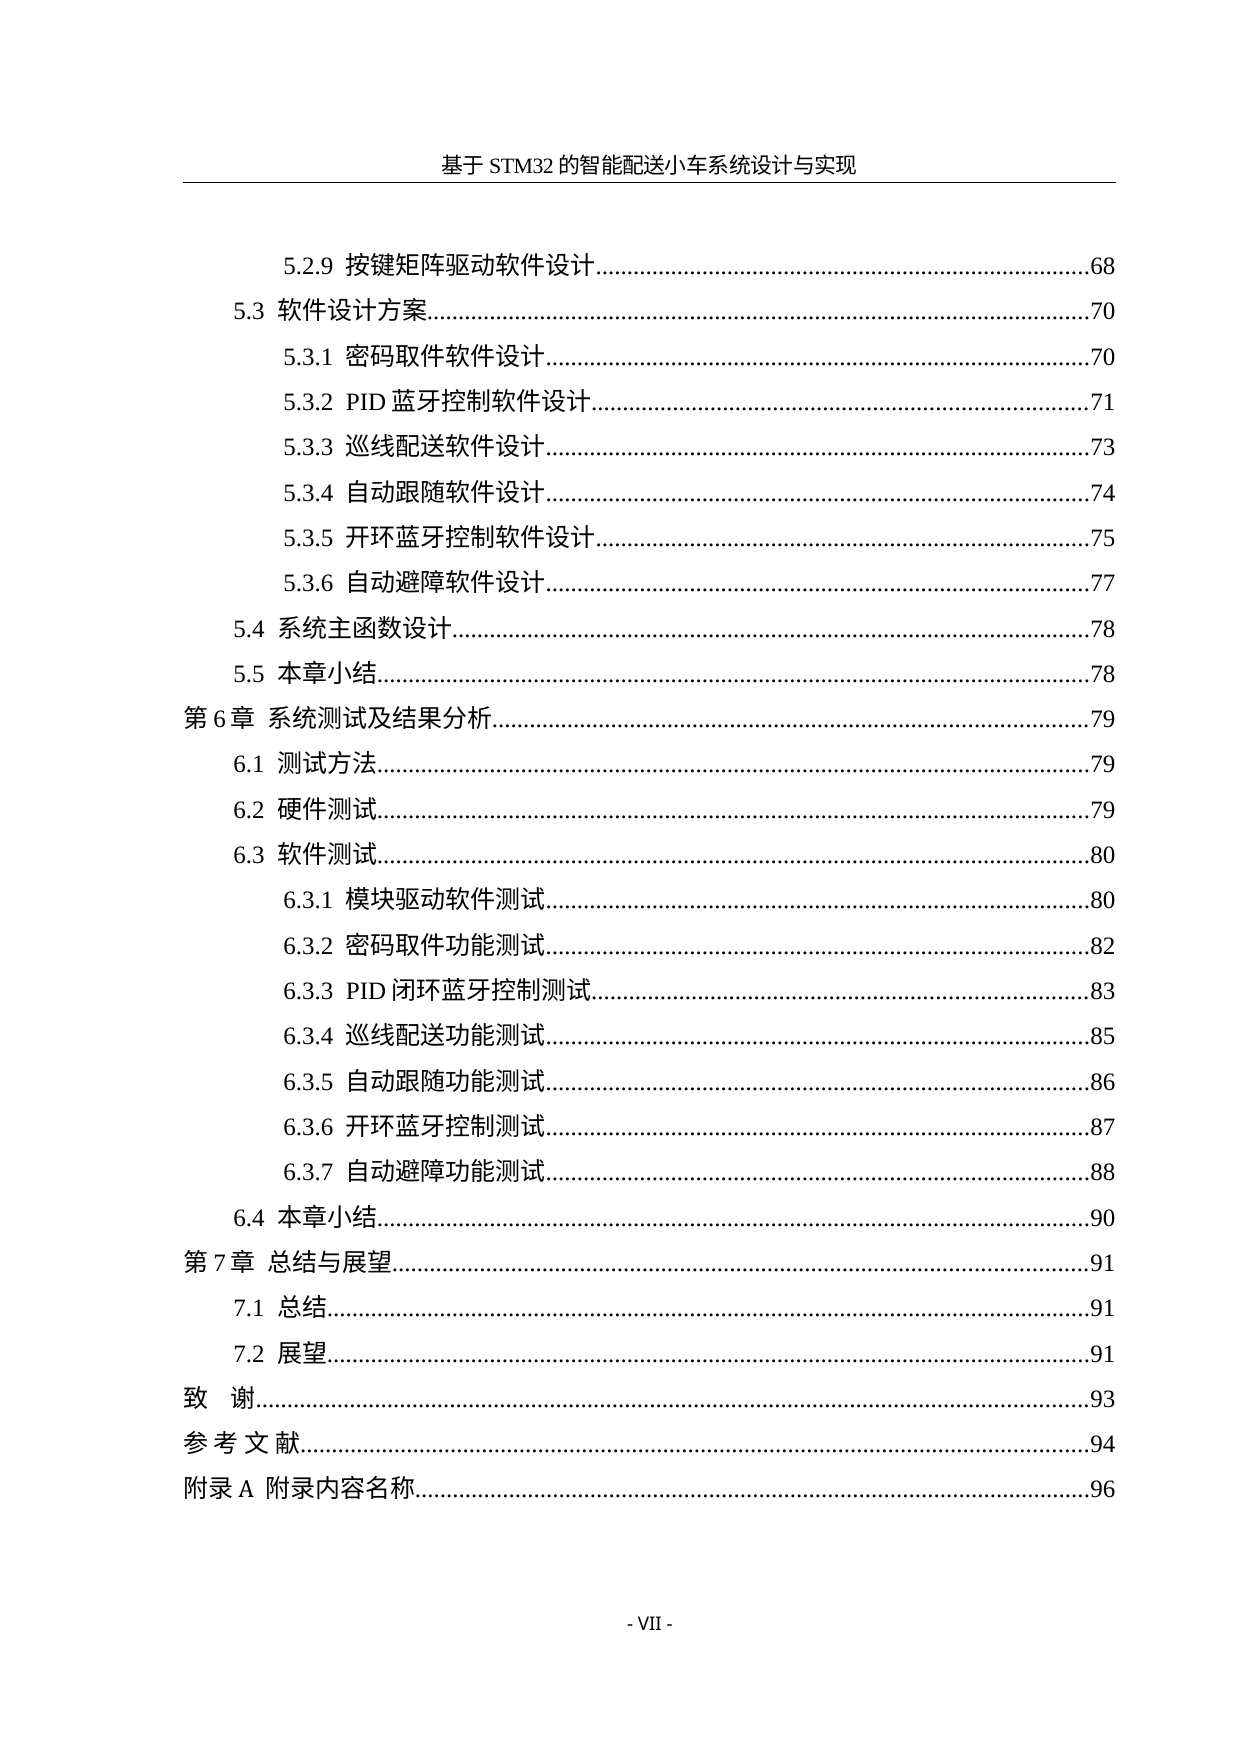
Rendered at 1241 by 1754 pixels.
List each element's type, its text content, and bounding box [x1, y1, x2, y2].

text 6.3.1 模块驱动软件测试 80 [283, 880, 1116, 916]
text 5.3.6 自动避障软件设计 77 [283, 563, 1116, 599]
text 6.3 软件测试 80 [233, 834, 1116, 871]
text 参 考 文 献 94 [183, 1424, 1116, 1460]
text 6.4 本章小结 90 [233, 1197, 1116, 1233]
text 6.3.3 PID闭环蓝牙控制测试 83 [283, 971, 1116, 1007]
text 5.3.3 巡线配送软件设计 73 [283, 427, 1116, 463]
text 5.3.1 密码取件软件设计 70 [283, 336, 1116, 372]
text 6.1 测试方法 79 [233, 744, 1116, 780]
text 5.5 本章小结 78 [233, 653, 1116, 689]
text 7.1 总结 91 [233, 1288, 1116, 1324]
text 5.3.4 自动跟随软件设计 74 [283, 472, 1116, 508]
text 6.3.2 密码取件功能测试 82 [283, 925, 1116, 961]
text 6.2 硬件测试 79 [233, 789, 1116, 826]
text 5.3 软件设计方案 70 [233, 291, 1116, 327]
text 第6章 系统测试及结果分析 79 [183, 699, 1116, 735]
text 致 谢 93 [183, 1378, 1116, 1414]
text 第7章 总结与展望 91 [183, 1242, 1116, 1279]
text 5.3.2 PID蓝牙控制软件设计 71 [283, 381, 1116, 418]
text 7.2 展望 91 [233, 1333, 1116, 1369]
text 5.3.5 开环蓝牙控制软件设计 75 [283, 517, 1116, 554]
text 6.3.6 开环蓝牙控制测试 87 [283, 1106, 1116, 1143]
text 5.4 系统主函数设计 78 [233, 608, 1116, 644]
text 6.3.4 巡线配送功能测试 85 [283, 1016, 1116, 1052]
text 6.3.7 自动避障功能测试 88 [283, 1152, 1116, 1188]
text 5.2.9 按键矩阵驱动软件设计 68 [283, 246, 1116, 282]
text 6.3.5 自动跟随功能测试 86 [283, 1061, 1116, 1097]
text 附录A 附录内容名称 96 [183, 1469, 1116, 1505]
